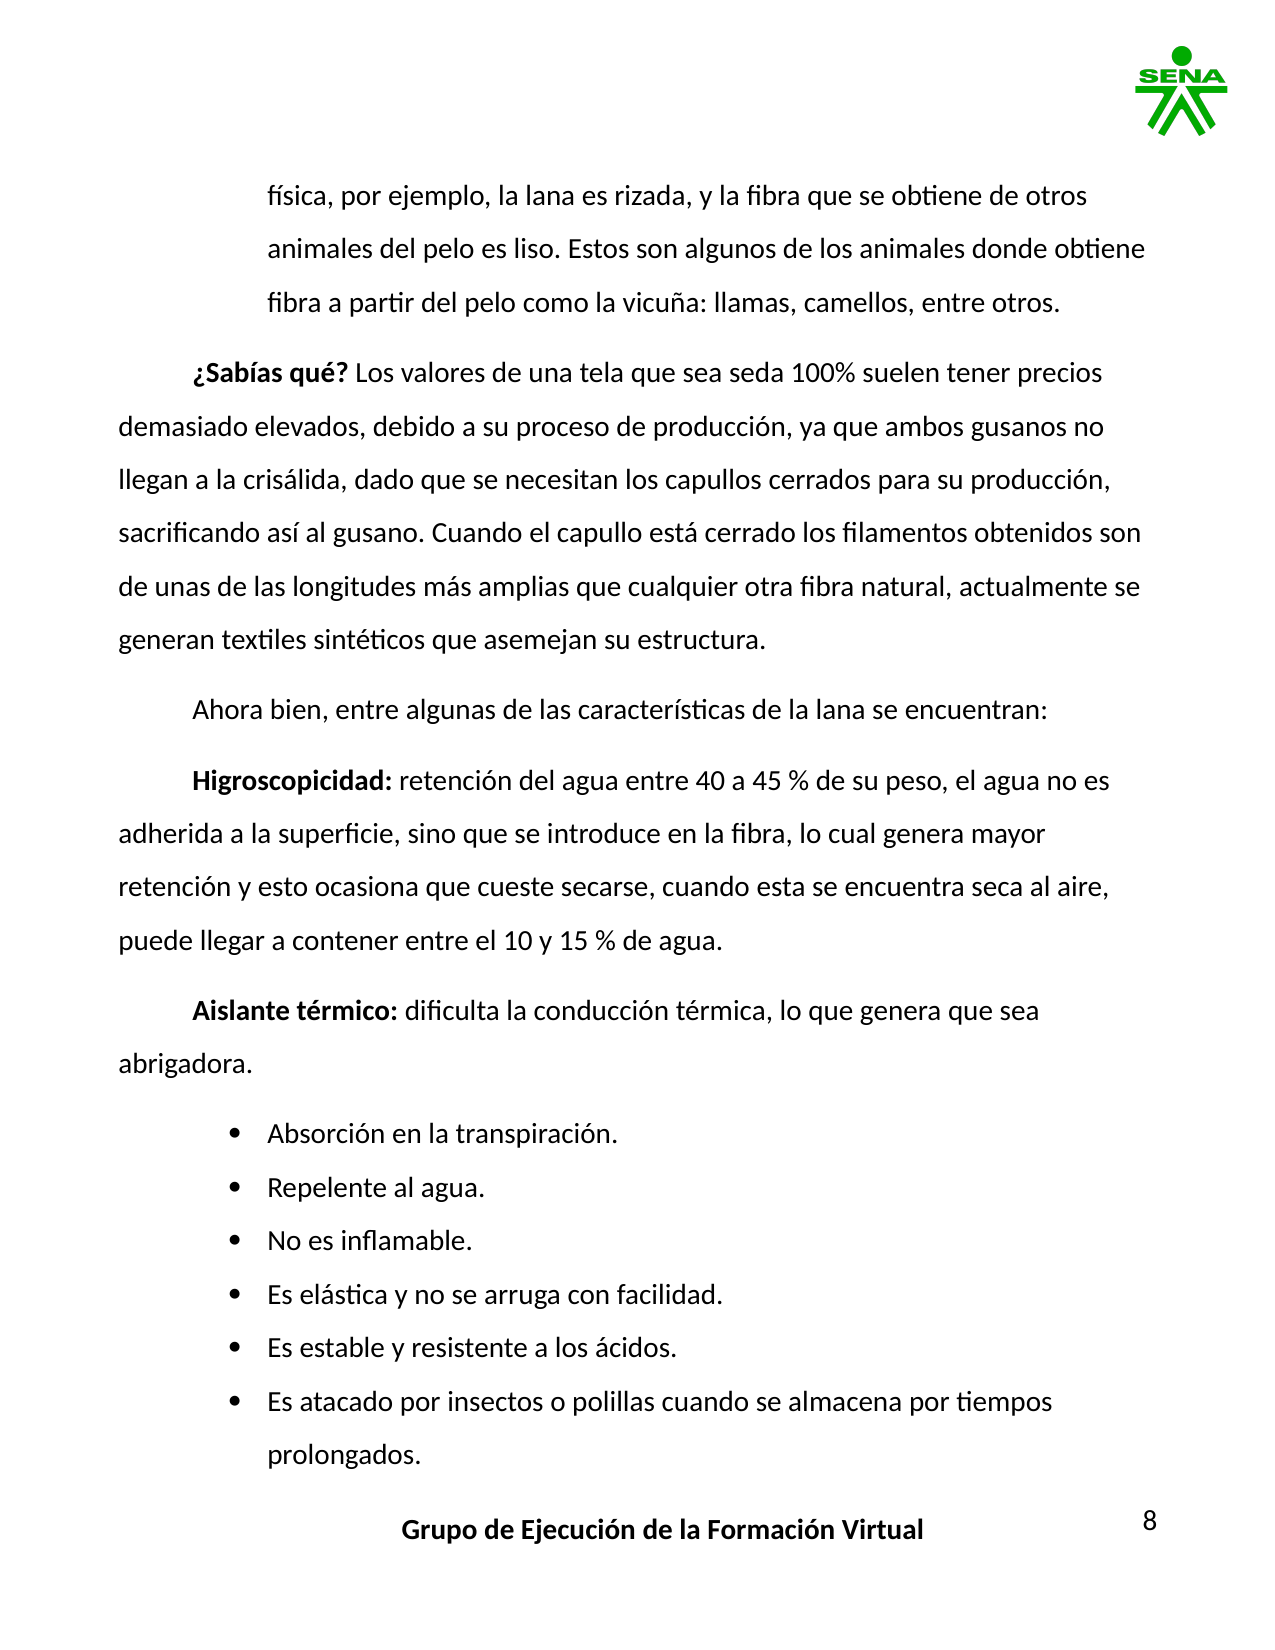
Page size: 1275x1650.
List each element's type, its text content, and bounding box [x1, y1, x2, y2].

list Es elástica y no se arruga con facilidad. [229, 1276, 1157, 1311]
list No es inflamable. [229, 1222, 1157, 1258]
text Higroscopicidad: retención del agua entre 40 a 45 % de su peso, el agua no es adherida a la superficie, sino que se introduce en la fibra, lo cual genera mayor retención y esto ocasiona que cueste secarse, cuando esta se encuentra seca al aire, puede llegar a contener entre el 10 y 15 % de agua. [118, 762, 1157, 957]
list Es atacado por insectos o polillas cuando se almacena por tiempos prolongados. [229, 1383, 1157, 1472]
list Absorción en la transpiración. [229, 1116, 1157, 1151]
text Aislante térmico: dificulta la conducción térmica, lo que genera que sea abrigadora. [118, 992, 1157, 1081]
list Es estable y resistente a los ácidos. [229, 1329, 1157, 1365]
text ¿Sabías qué? Los valores de una tela que sea seda 100% suelen tener precios demasiado elevados, debido a su proceso de producción, ya que ambos gusanos no llegan a la crisálida, dado que se necesitan los capullos cerrados para su producción, sacrificando así al gusano. Cuando el capullo está cerrado los filamentos obtenidos son de unas de las longitudes más amplias que cualquier otra fibra natural, actualmente se generan textiles sintéticos que asemejan su estructura. [118, 354, 1157, 657]
list Repelente al agua. [229, 1169, 1157, 1204]
picture [1135, 46, 1228, 136]
text Ahora bien, entre algunas de las características de la lana se encuentran: [118, 691, 1157, 727]
